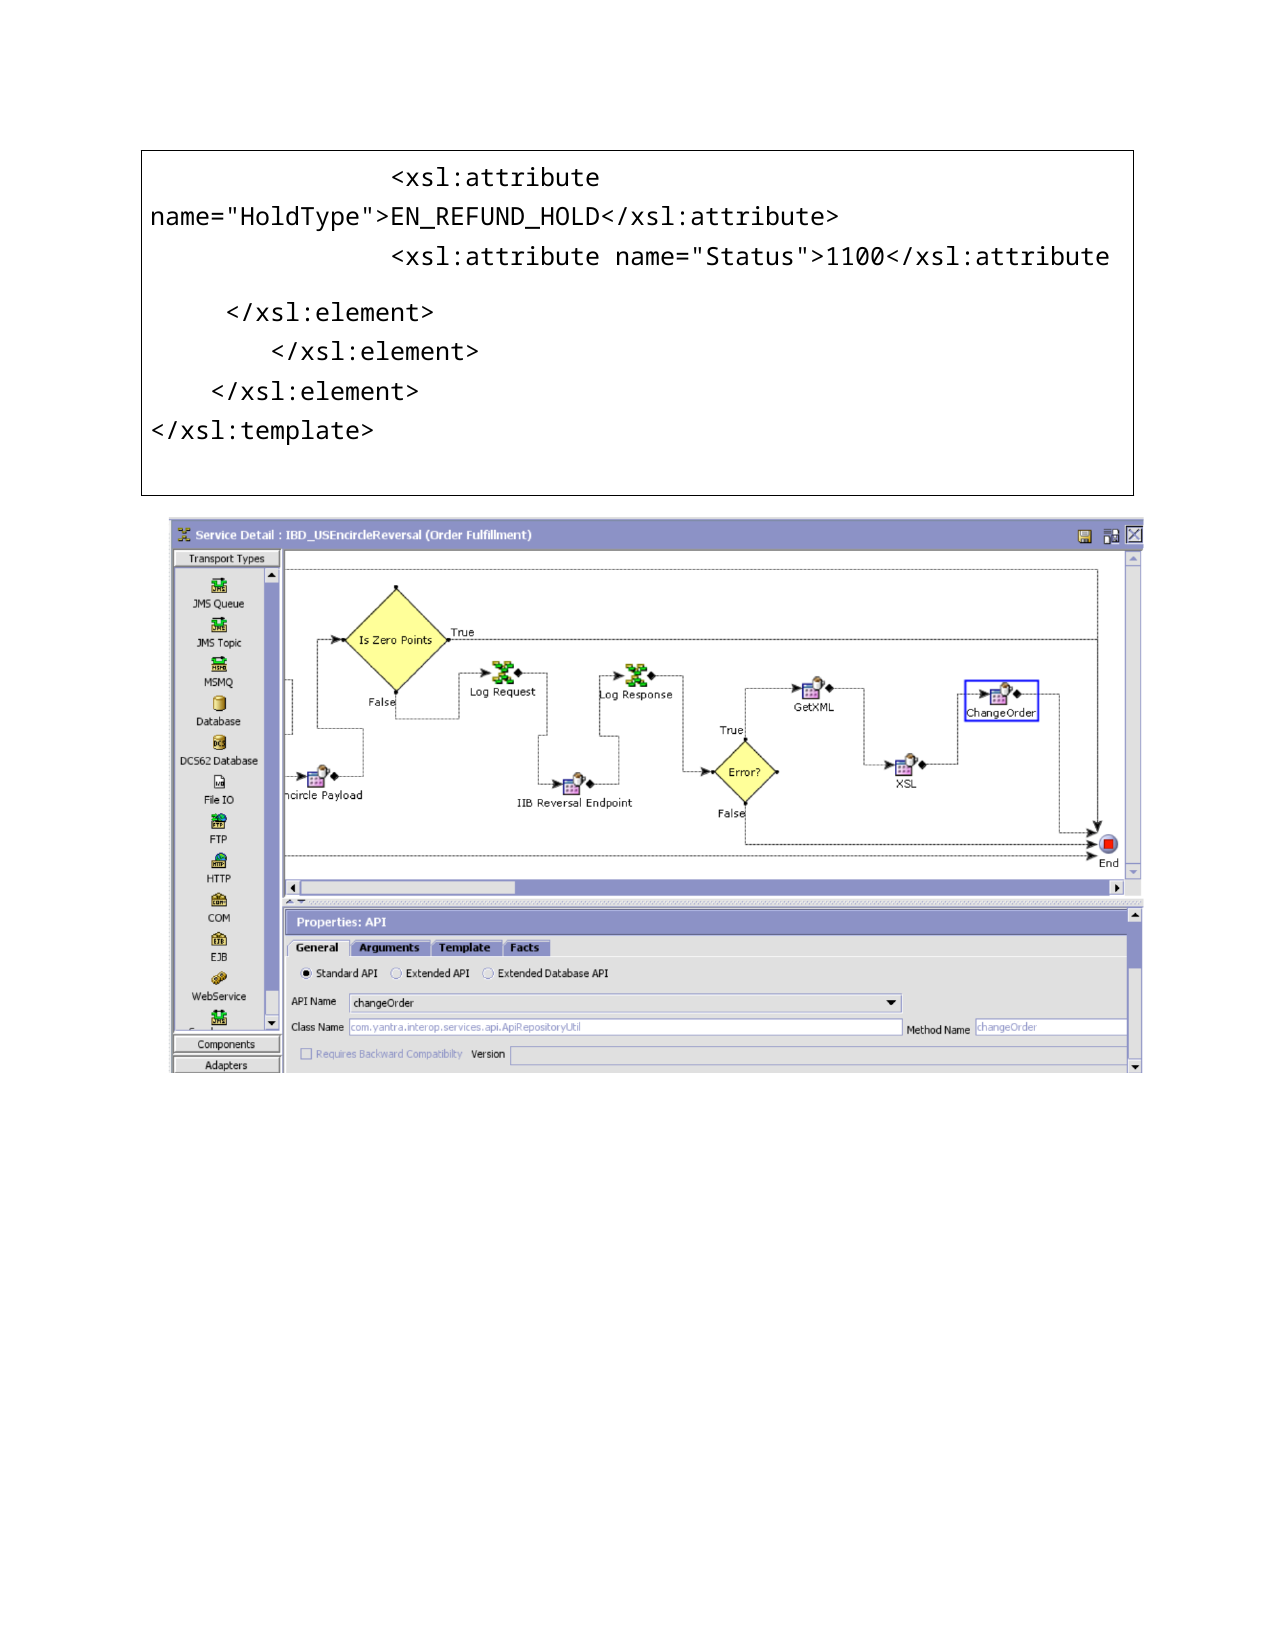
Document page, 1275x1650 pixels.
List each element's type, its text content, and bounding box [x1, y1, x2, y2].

text </xsl:element> </xsl:element> </xsl:element> </xsl:template> [142, 285, 1133, 495]
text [142, 151, 1133, 272]
